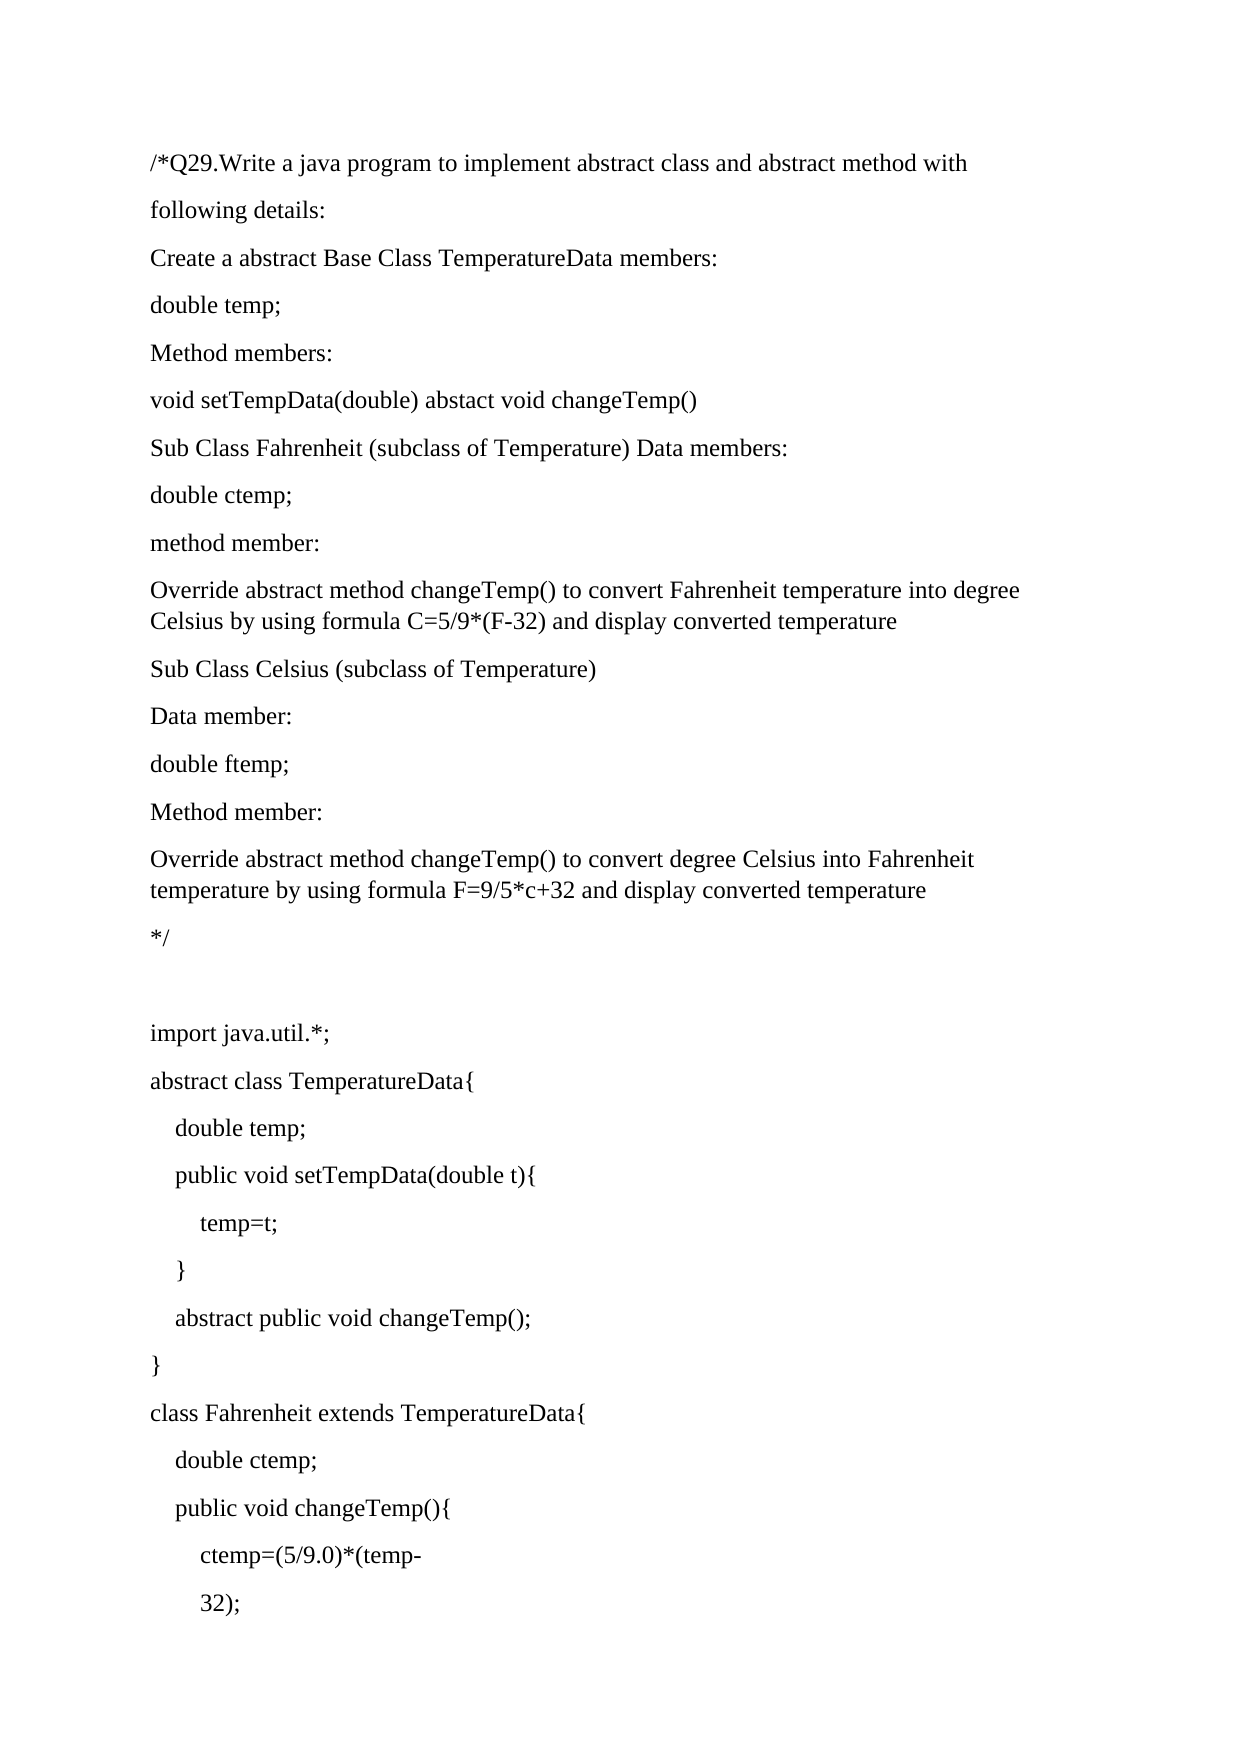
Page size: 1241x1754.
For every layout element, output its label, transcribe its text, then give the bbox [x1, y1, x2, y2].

text double ctemp; method member: [150, 480, 320, 557]
text /*Q29.Write a java program to implement abstract class and abstract method with following details: [150, 148, 969, 224]
text public void setTempData(double t){ temp=t; [175, 1161, 539, 1237]
text } [150, 1350, 1111, 1379]
text abstract class TemperatureData{ double temp; [150, 1066, 477, 1142]
text double temp; Method members: [150, 290, 333, 366]
text abstract public void changeTemp(); [175, 1303, 1111, 1332]
text public void changeTemp(){ ctemp=(5/9.0)*(temp-32); [175, 1493, 462, 1617]
text Override abstract method changeTemp() to convert Fahrenheit temperature into degree Celsius by using formula C=5/9*(F-32) and display converted temperature [150, 575, 1091, 635]
text import java.util.*; [150, 1018, 1111, 1047]
text */ [150, 923, 1111, 952]
text } [175, 1255, 1111, 1284]
text Sub Class Fahrenheit (subclass of Temperature) Data members: [150, 433, 1111, 462]
text double ftemp; Method member: [150, 749, 323, 825]
text void setTempData(double) abstact void changeTemp() [150, 385, 1111, 414]
text Override abstract method changeTemp() to convert degree Celsius into Fahrenheit temperature by using formula F=9/5*c+32 and display converted temperature [150, 844, 1091, 904]
text class Fahrenheit extends TemperatureData{ double ctemp; [150, 1398, 589, 1474]
text Sub Class Celsius (subclass of Temperature) Data member: [150, 654, 598, 730]
text Create a abstract Base Class TemperatureData members: [150, 243, 1111, 272]
